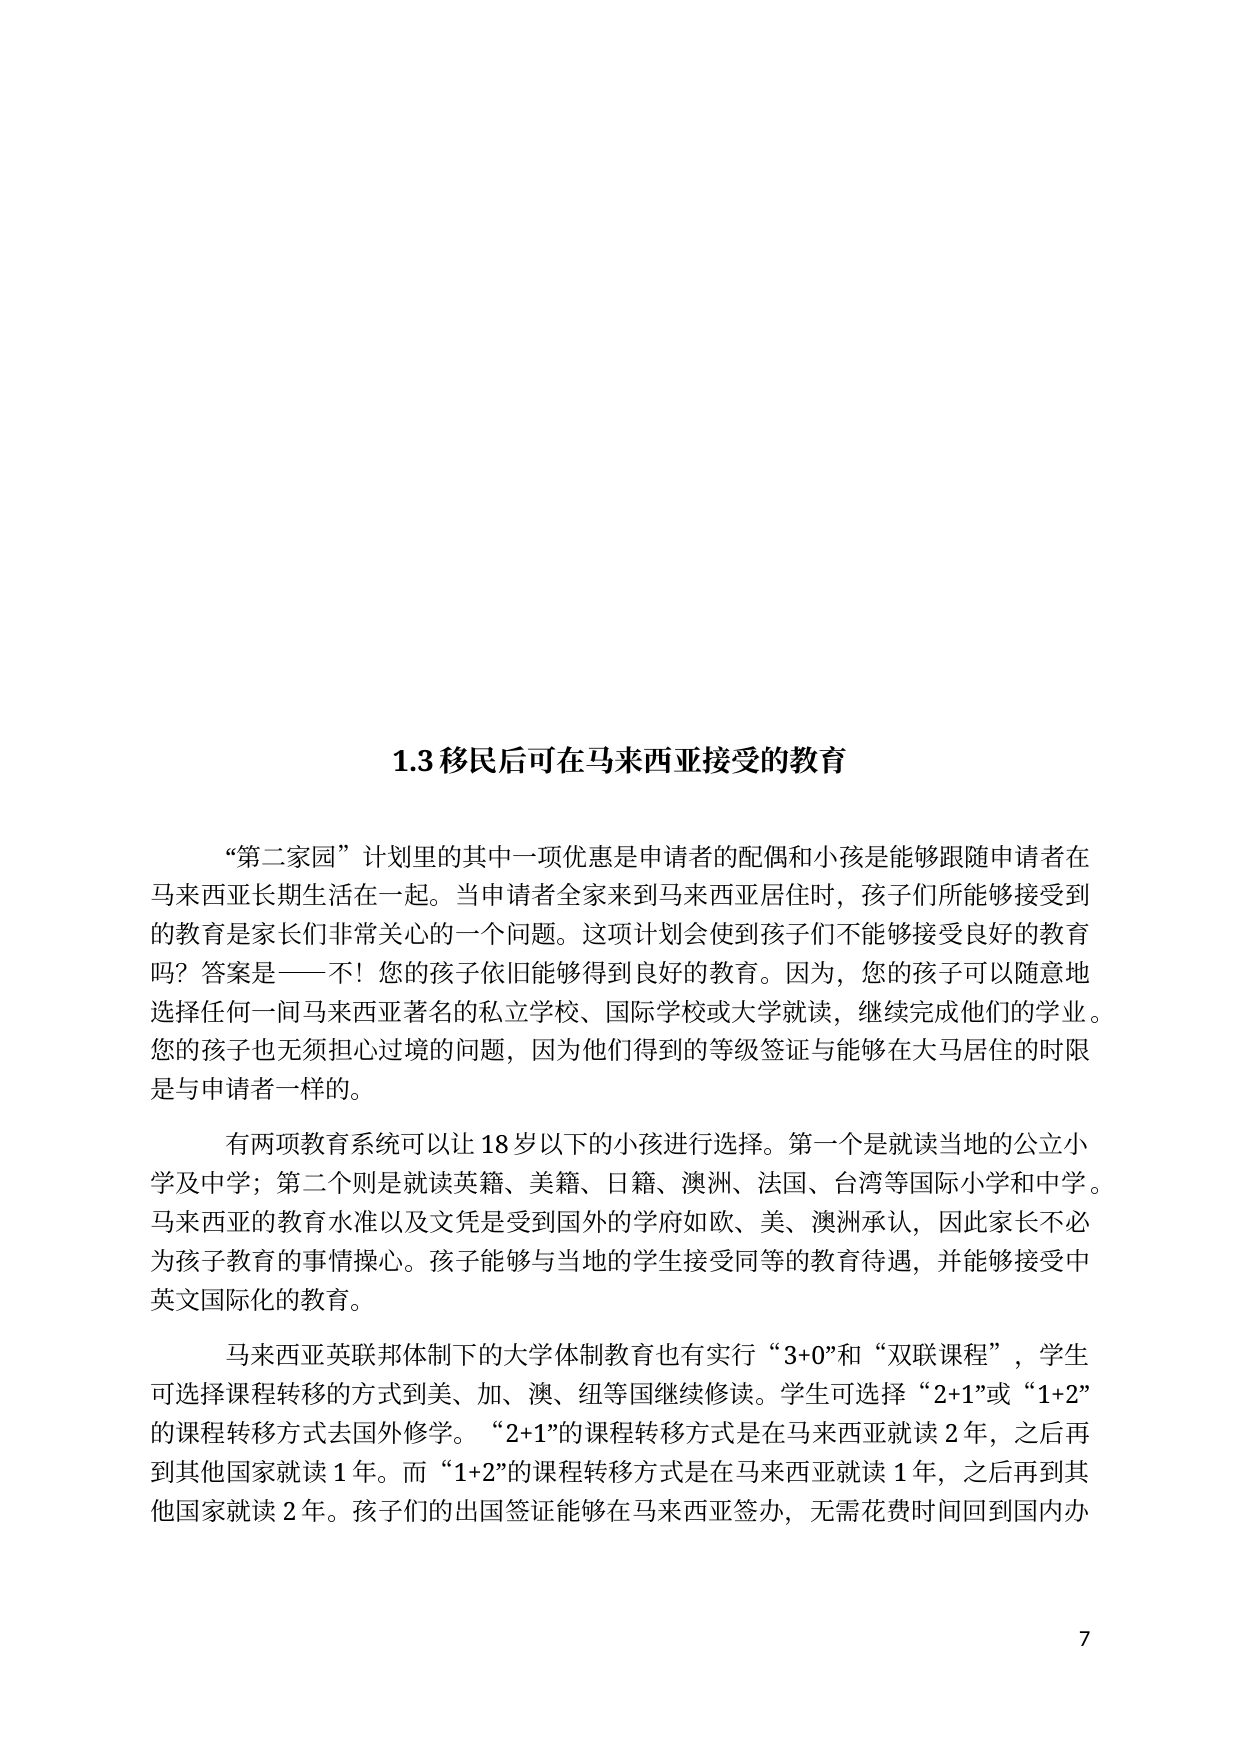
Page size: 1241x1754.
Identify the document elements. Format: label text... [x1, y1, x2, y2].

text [150, 1336, 1090, 1527]
text “第二家园”计划里的其中一项优惠是申请者的配偶和小孩是能够跟随申请者在马来西亚长期生活在一起。当申请者全家来到马来西亚居住时，孩子们所能够接受到的教育是家长们非常关心的一个问题。这项计划会使到孩子们不能够接受良好的教育吗？答案是——不！您的孩子依旧能够得到良好的教育。因为，您的孩子可以随意地选择任何一间马来西亚著名的私立学校、国际学校或大学就读，继续完成他们的学业。您的孩子也无须担心过境的问题，因为他们得到的等级签证与能够在大马居住的时限是与申请者一样的。 [150, 837, 1090, 1106]
list 1.3移民后可在马来西亚接受的教育 [150, 738, 1090, 780]
text 有两项教育系统可以让18岁以下的小孩进行选择。第一个是就读当地的公立小学及中学；第二个则是就读英籍、美籍、日籍、澳洲、法国、台湾等国际小学和中学。马来西亚的教育水准以及文凭是受到国外的学府如欧、美、澳洲承认，因此家长不必为孩子教育的事情操心。孩子能够与当地的学生接受同等的教育待遇，并能够接受中英文国际化的教育。 [150, 1125, 1090, 1316]
